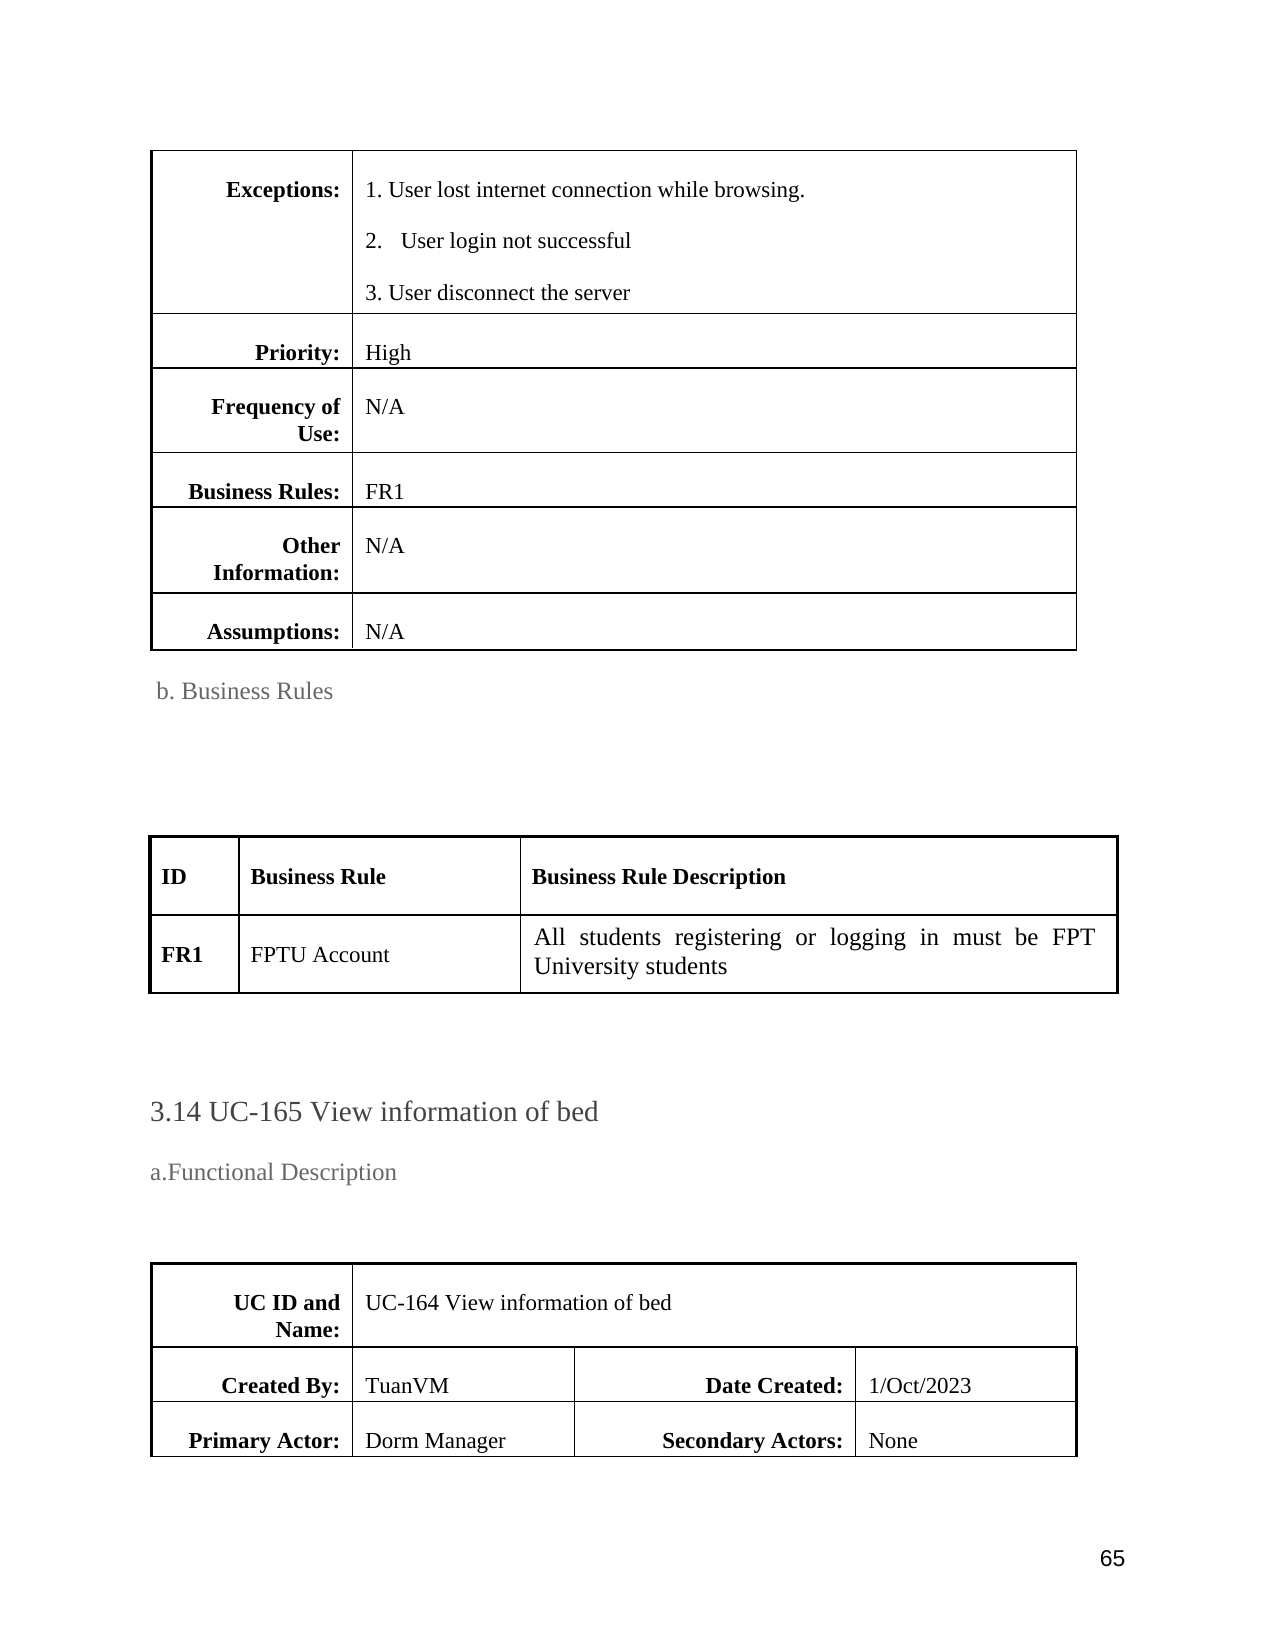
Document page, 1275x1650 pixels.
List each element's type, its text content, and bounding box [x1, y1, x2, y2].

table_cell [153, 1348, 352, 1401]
subtitle b. Business Rules [150, 676, 1125, 705]
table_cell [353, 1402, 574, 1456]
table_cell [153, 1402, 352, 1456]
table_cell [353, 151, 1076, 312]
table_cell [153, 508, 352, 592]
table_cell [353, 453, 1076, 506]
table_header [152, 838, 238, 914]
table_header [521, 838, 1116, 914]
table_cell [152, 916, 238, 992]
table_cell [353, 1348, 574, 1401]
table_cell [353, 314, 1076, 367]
subtitle a.Functional Description [150, 1157, 1125, 1186]
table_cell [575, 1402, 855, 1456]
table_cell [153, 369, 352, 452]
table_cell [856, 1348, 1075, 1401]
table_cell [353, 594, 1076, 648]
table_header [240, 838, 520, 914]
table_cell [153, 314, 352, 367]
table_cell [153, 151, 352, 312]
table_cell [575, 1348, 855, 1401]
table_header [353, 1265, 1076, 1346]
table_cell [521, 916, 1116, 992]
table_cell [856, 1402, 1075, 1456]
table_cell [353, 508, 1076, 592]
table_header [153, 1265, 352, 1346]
subtitle 3.14 UC-165 View information of bed [150, 1094, 1125, 1128]
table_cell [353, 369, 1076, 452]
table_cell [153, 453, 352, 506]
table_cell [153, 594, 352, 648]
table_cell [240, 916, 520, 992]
